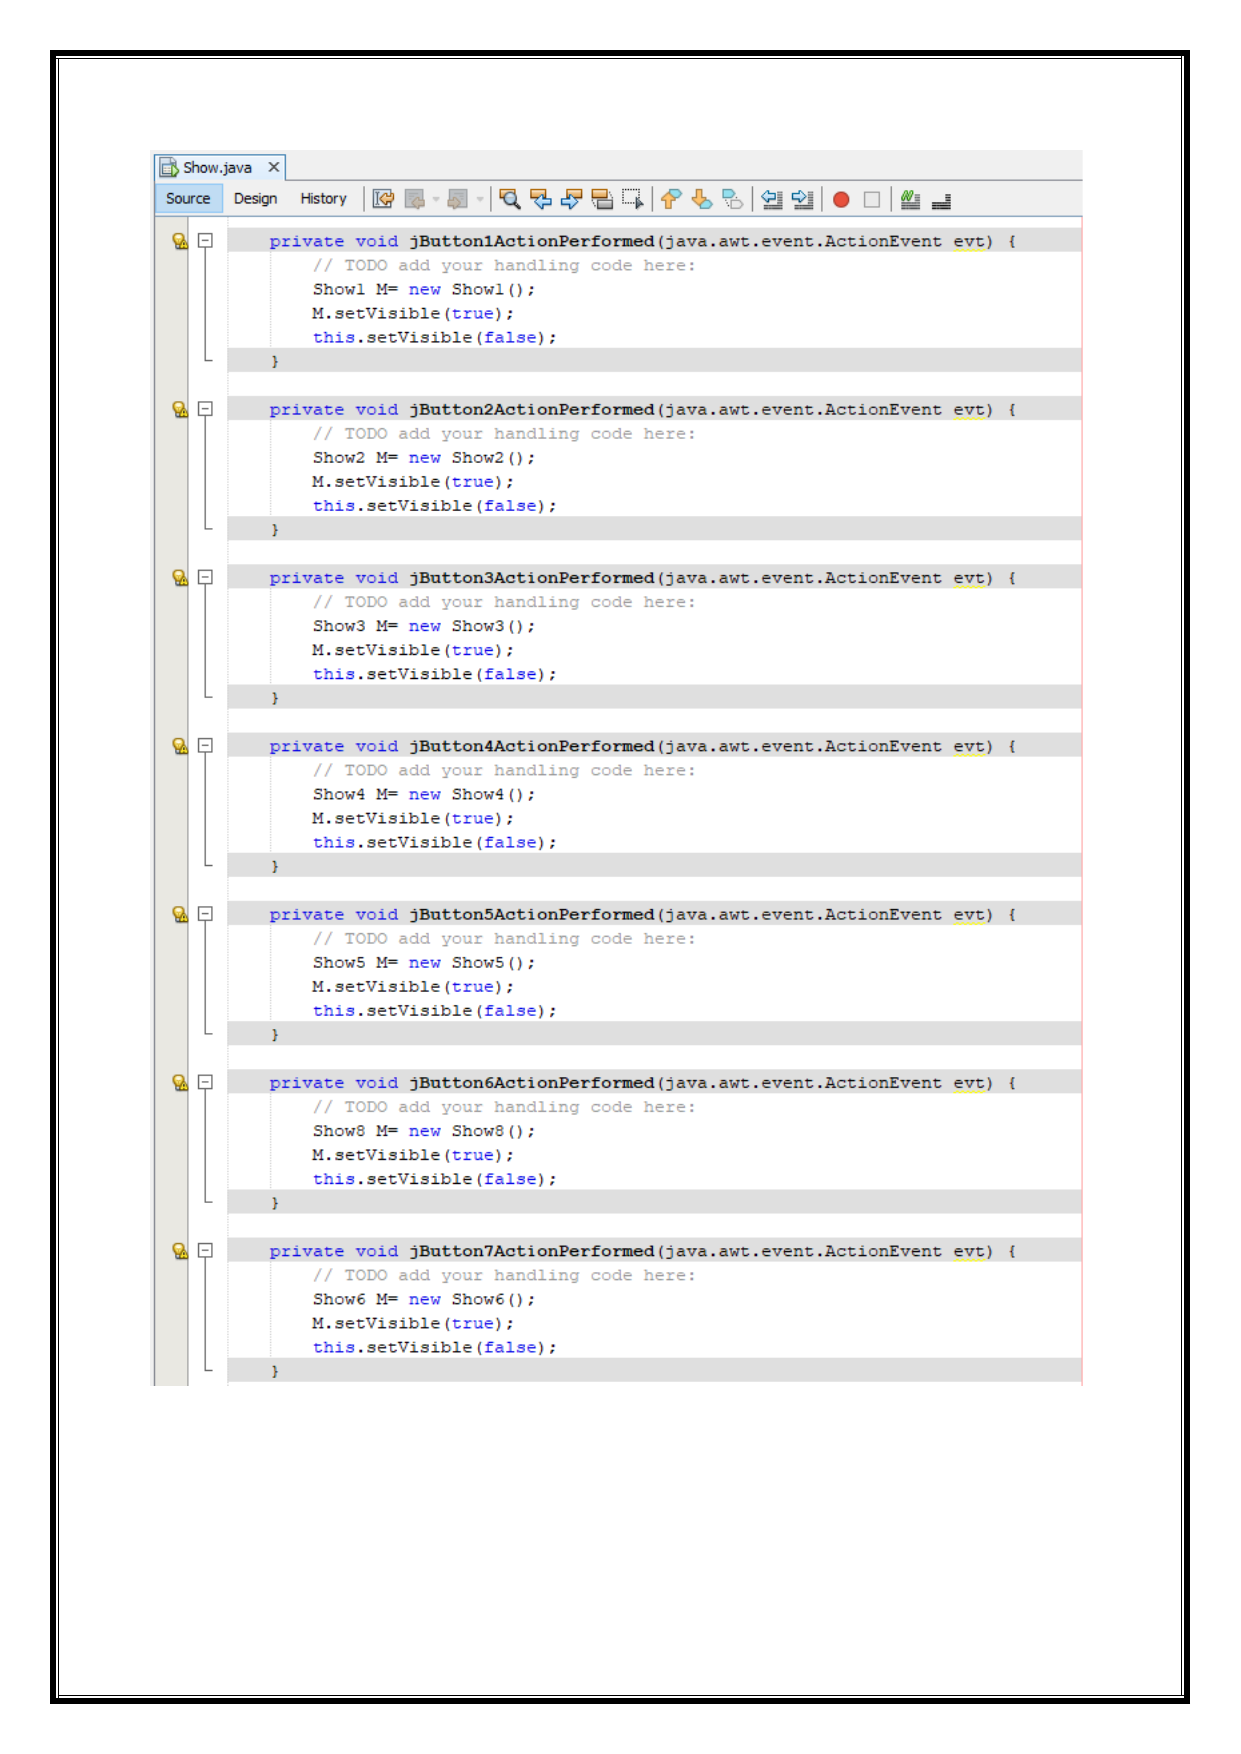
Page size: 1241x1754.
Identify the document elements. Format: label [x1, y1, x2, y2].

picture [150, 150, 1083, 1386]
